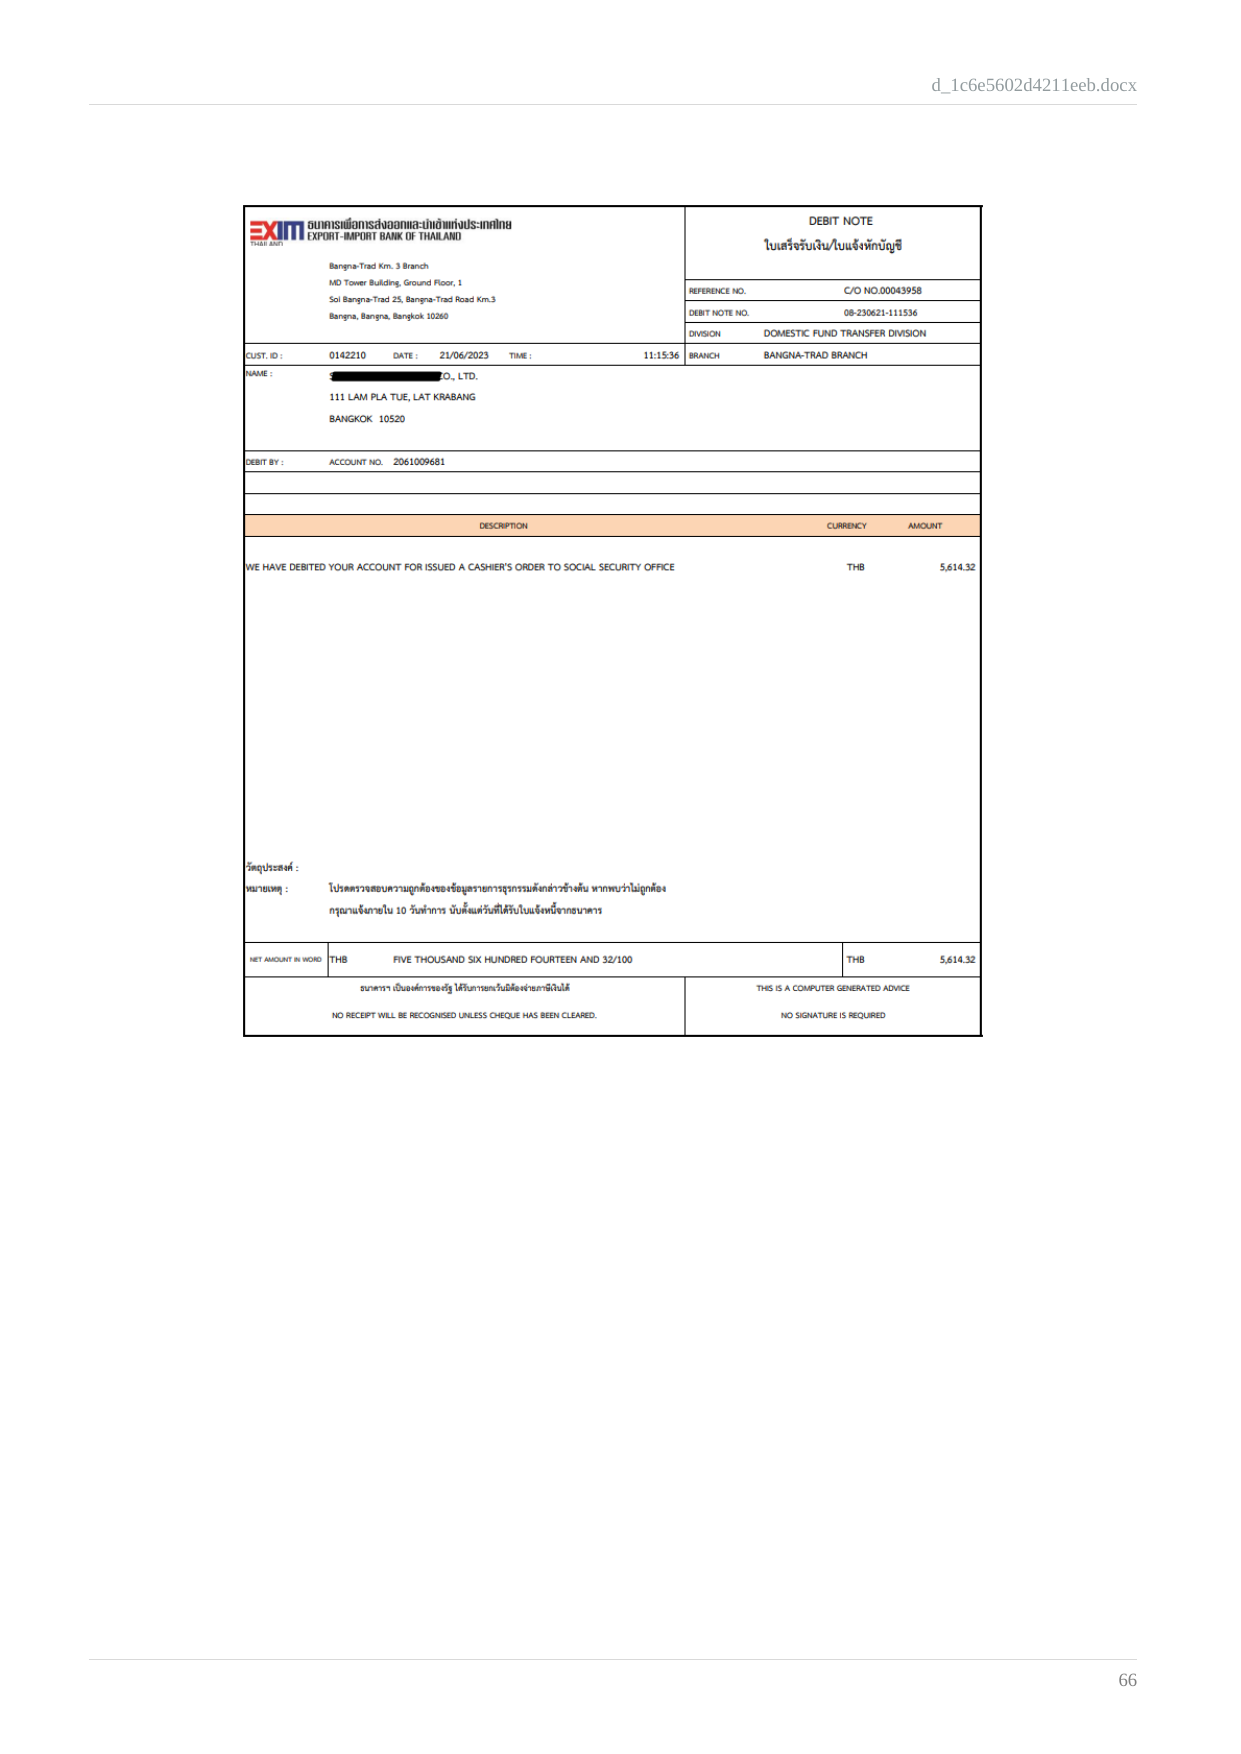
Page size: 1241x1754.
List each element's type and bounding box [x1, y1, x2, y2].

picture [241, 203, 984, 1038]
